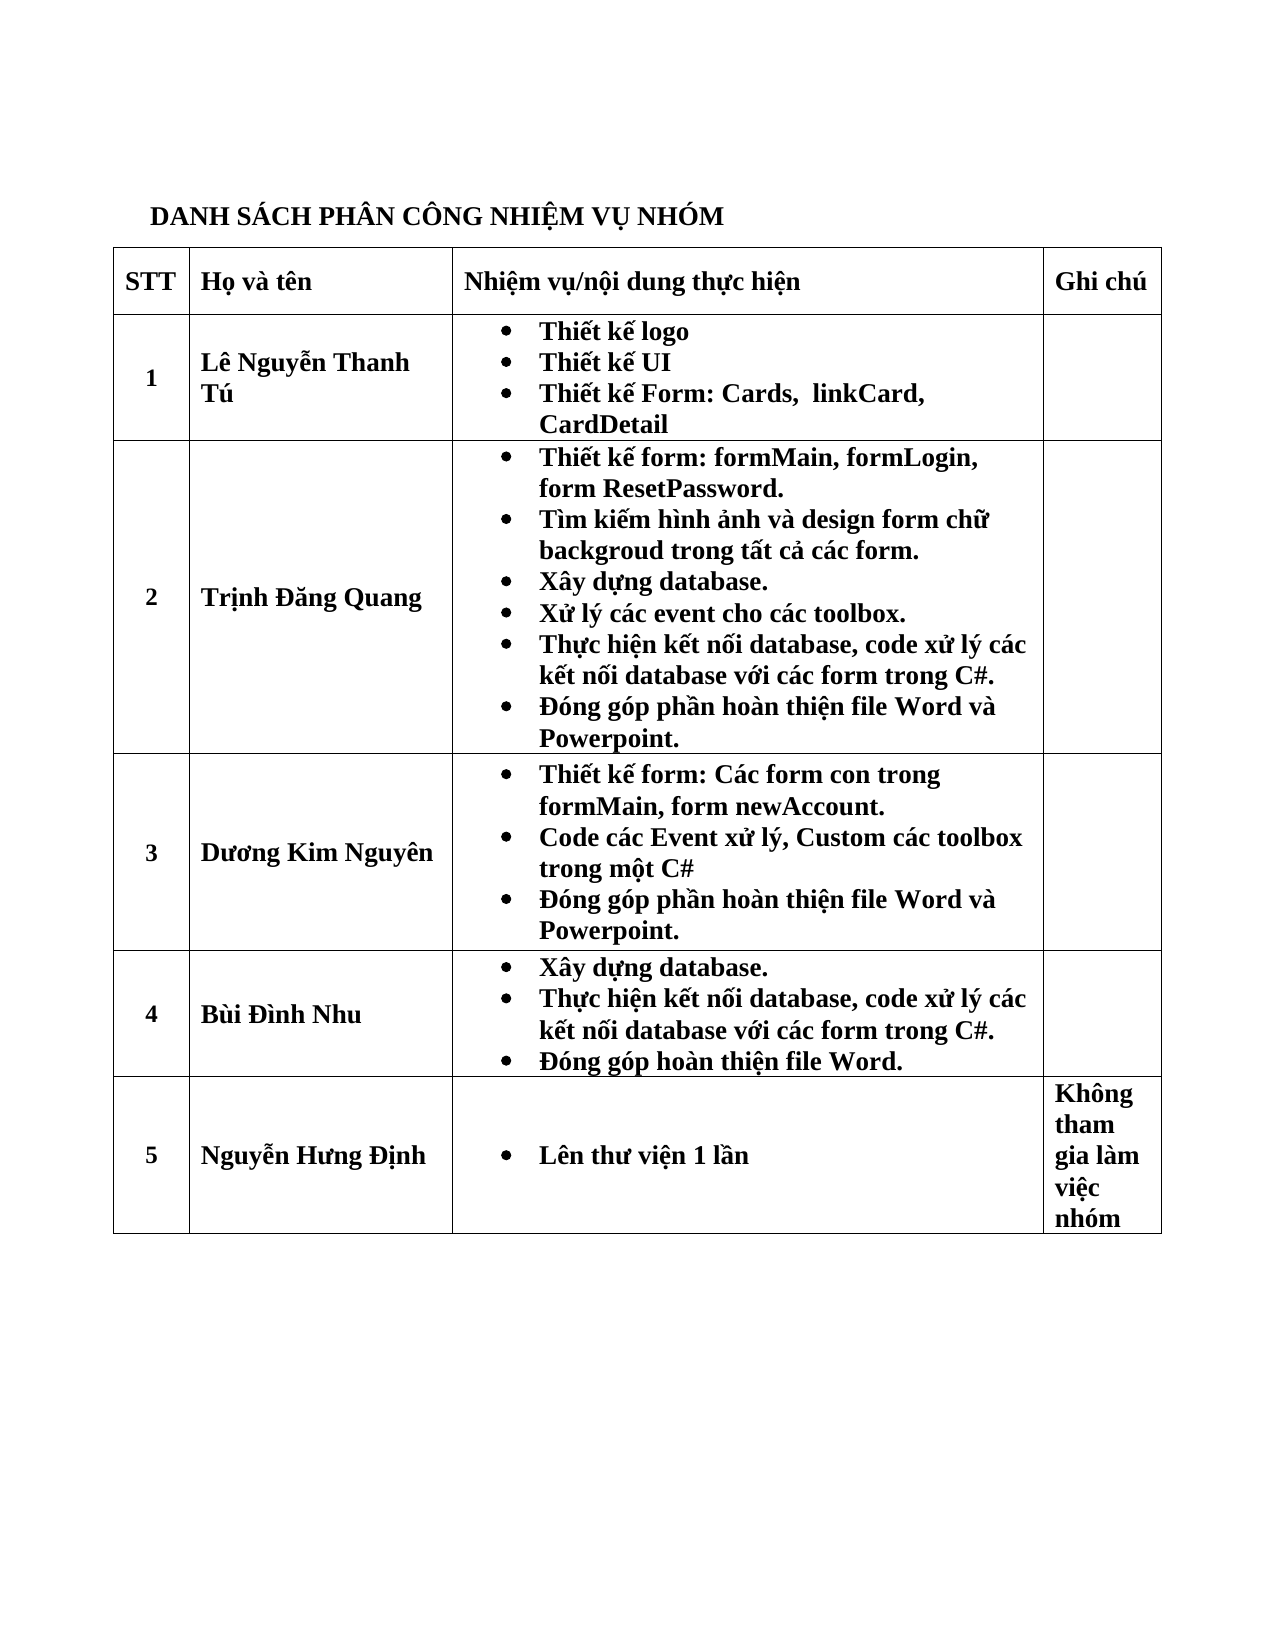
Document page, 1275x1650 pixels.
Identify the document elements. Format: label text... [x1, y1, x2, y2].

table_cell Dương Kim Nguyên [190, 754, 452, 950]
table_cell 3 [114, 754, 189, 950]
table_cell [1044, 315, 1161, 440]
table_cell 4 [114, 951, 189, 1076]
table_cell Lê Nguyễn Thanh Tú [190, 315, 452, 440]
table_cell [1044, 754, 1161, 950]
table_cell 1 [114, 315, 189, 440]
table_header Nhiệm vụ/nội dung thực hiện [453, 248, 1043, 314]
table_cell Không tham gia làm việc nhóm [1044, 1077, 1161, 1233]
table_cell 2 [114, 441, 189, 753]
table_cell [1044, 951, 1161, 1076]
table_cell Thiết kế logo Thiết kế UI Thiết kế Form: Cards, linkCard, CardDetail [453, 315, 1043, 440]
text DANH SÁCH PHÂN CÔNG NHIỆM VỤ NHÓM [150, 200, 1125, 231]
table_header STT [114, 248, 189, 314]
table_cell Xây dựng database. Thực hiện kết nối database, code xử lý các kết nối database với các form trong C#. Đóng góp hoàn thiện file Word. [453, 951, 1043, 1076]
table_cell 5 [114, 1077, 189, 1233]
table_cell Thiết kế form: Các form con trong formMain, form newAccount. Code các Event xử lý, Custom các toolbox trong một C# Đóng góp phần hoàn thiện file Word và Powerpoint. [453, 754, 1043, 950]
table_cell Bùi Đình Nhu [190, 951, 452, 1076]
table_cell Lên thư viện 1 lần [453, 1077, 1043, 1233]
table_cell [1044, 441, 1161, 753]
table_header Ghi chú [1044, 248, 1161, 314]
table_cell Trịnh Đăng Quang [190, 441, 452, 753]
table_cell Thiết kế form: formMain, formLogin, form ResetPassword. Tìm kiếm hình ảnh và design form chữ backgroud trong tất cả các form. Xây dựng database. Xử lý các event cho các toolbox. Thực hiện kết nối database, code xử lý các kết nối database với các form trong C#. Đóng góp phần hoàn thiện file Word và Powerpoint. [453, 441, 1043, 753]
table_header Họ và tên [190, 248, 452, 314]
table_cell Nguyễn Hưng Định [190, 1077, 452, 1233]
